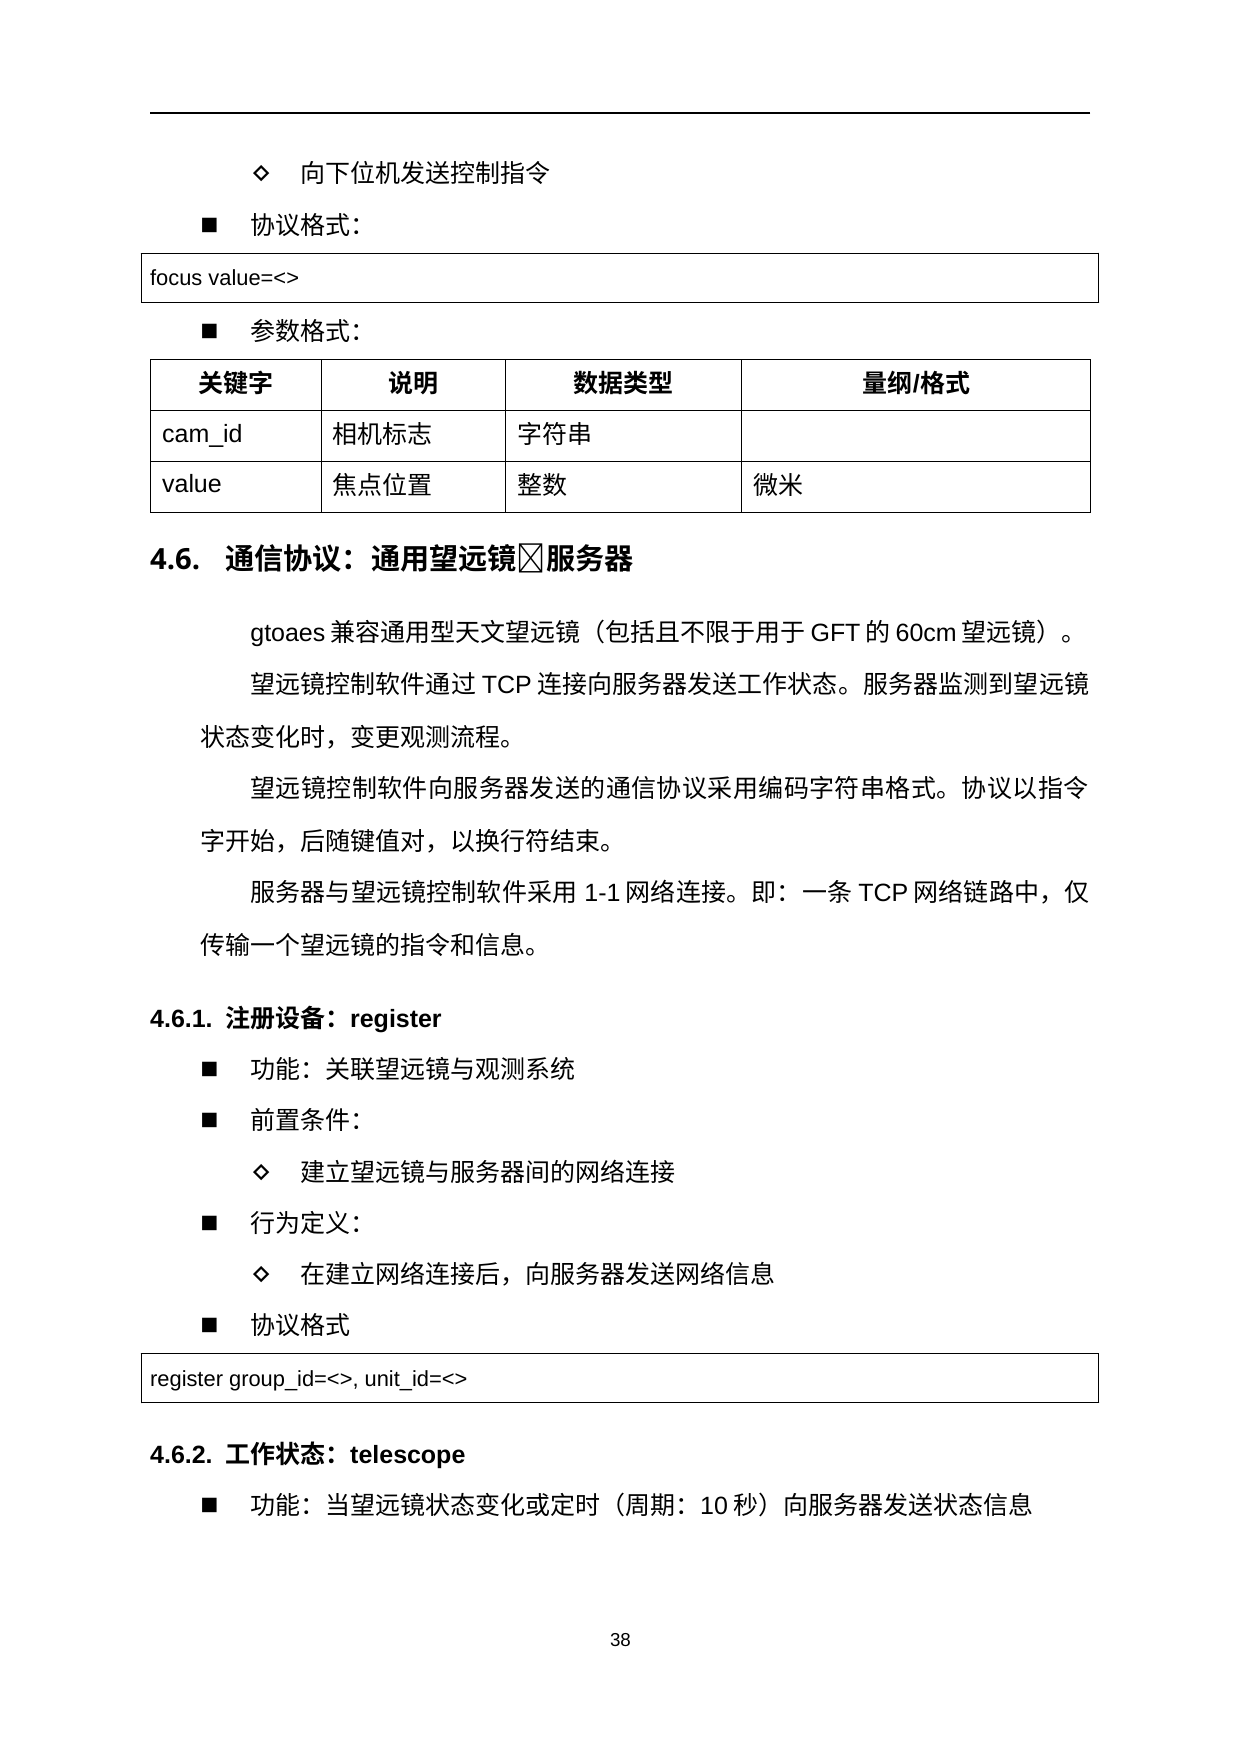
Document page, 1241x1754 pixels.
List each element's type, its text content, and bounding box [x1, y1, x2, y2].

table_cell cam_id [151, 411, 321, 461]
table_cell 微米 [742, 462, 1090, 512]
text 望远镜控制软件通过TCP连接向服务器发送工作状态。服务器监测到望远镜状态变化时，变更观测流程。 [200, 660, 1090, 757]
table_cell [742, 411, 1090, 461]
table_cell 字符串 [506, 411, 741, 461]
table_header 说明 [322, 360, 505, 410]
text focus value=<> [142, 254, 1098, 302]
list 协议格式： [200, 201, 1090, 245]
table_cell value [151, 462, 321, 512]
table_cell 焦点位置 [322, 462, 505, 512]
subtitle 通信协议：通用望远镜服务器 [150, 534, 1090, 579]
text gtoaes兼容通用型天文望远镜（包括且不限于用于GFT的60cm望远镜）。 [200, 609, 1090, 653]
list 参数格式： [200, 308, 1090, 352]
list 建立望远镜与服务器间的网络连接 [250, 1148, 1090, 1192]
text register group_id=<>, unit_id=<> [142, 1354, 1098, 1402]
list 行为定义： [200, 1199, 1090, 1243]
list 功能：当望远镜状态变化或定时（周期：10秒）向服务器发送状态信息 [200, 1482, 1090, 1526]
table_header 关键字 [151, 360, 321, 410]
subtitle 工作状态：telescope [150, 1431, 1090, 1474]
list 向下位机发送控制指令 [250, 150, 1090, 194]
list 功能：关联望远镜与观测系统 [200, 1046, 1090, 1090]
list 协议格式 [200, 1302, 1090, 1346]
table_cell 整数 [506, 462, 741, 512]
table_header 量纲/格式 [742, 360, 1090, 410]
table_cell 相机标志 [322, 411, 505, 461]
table_header 数据类型 [506, 360, 741, 410]
text 服务器与望远镜控制软件采用1-1网络连接。即：一条TCP网络链路中，仅传输一个望远镜的指令和信息。 [200, 868, 1090, 965]
text 望远镜控制软件向服务器发送的通信协议采用编码字符串格式。协议以指令字开始，后随键值对，以换行符结束。 [200, 764, 1090, 861]
list 在建立网络连接后，向服务器发送网络信息 [250, 1251, 1090, 1295]
list 前置条件： [200, 1097, 1090, 1141]
subtitle 注册设备：register [150, 994, 1090, 1038]
